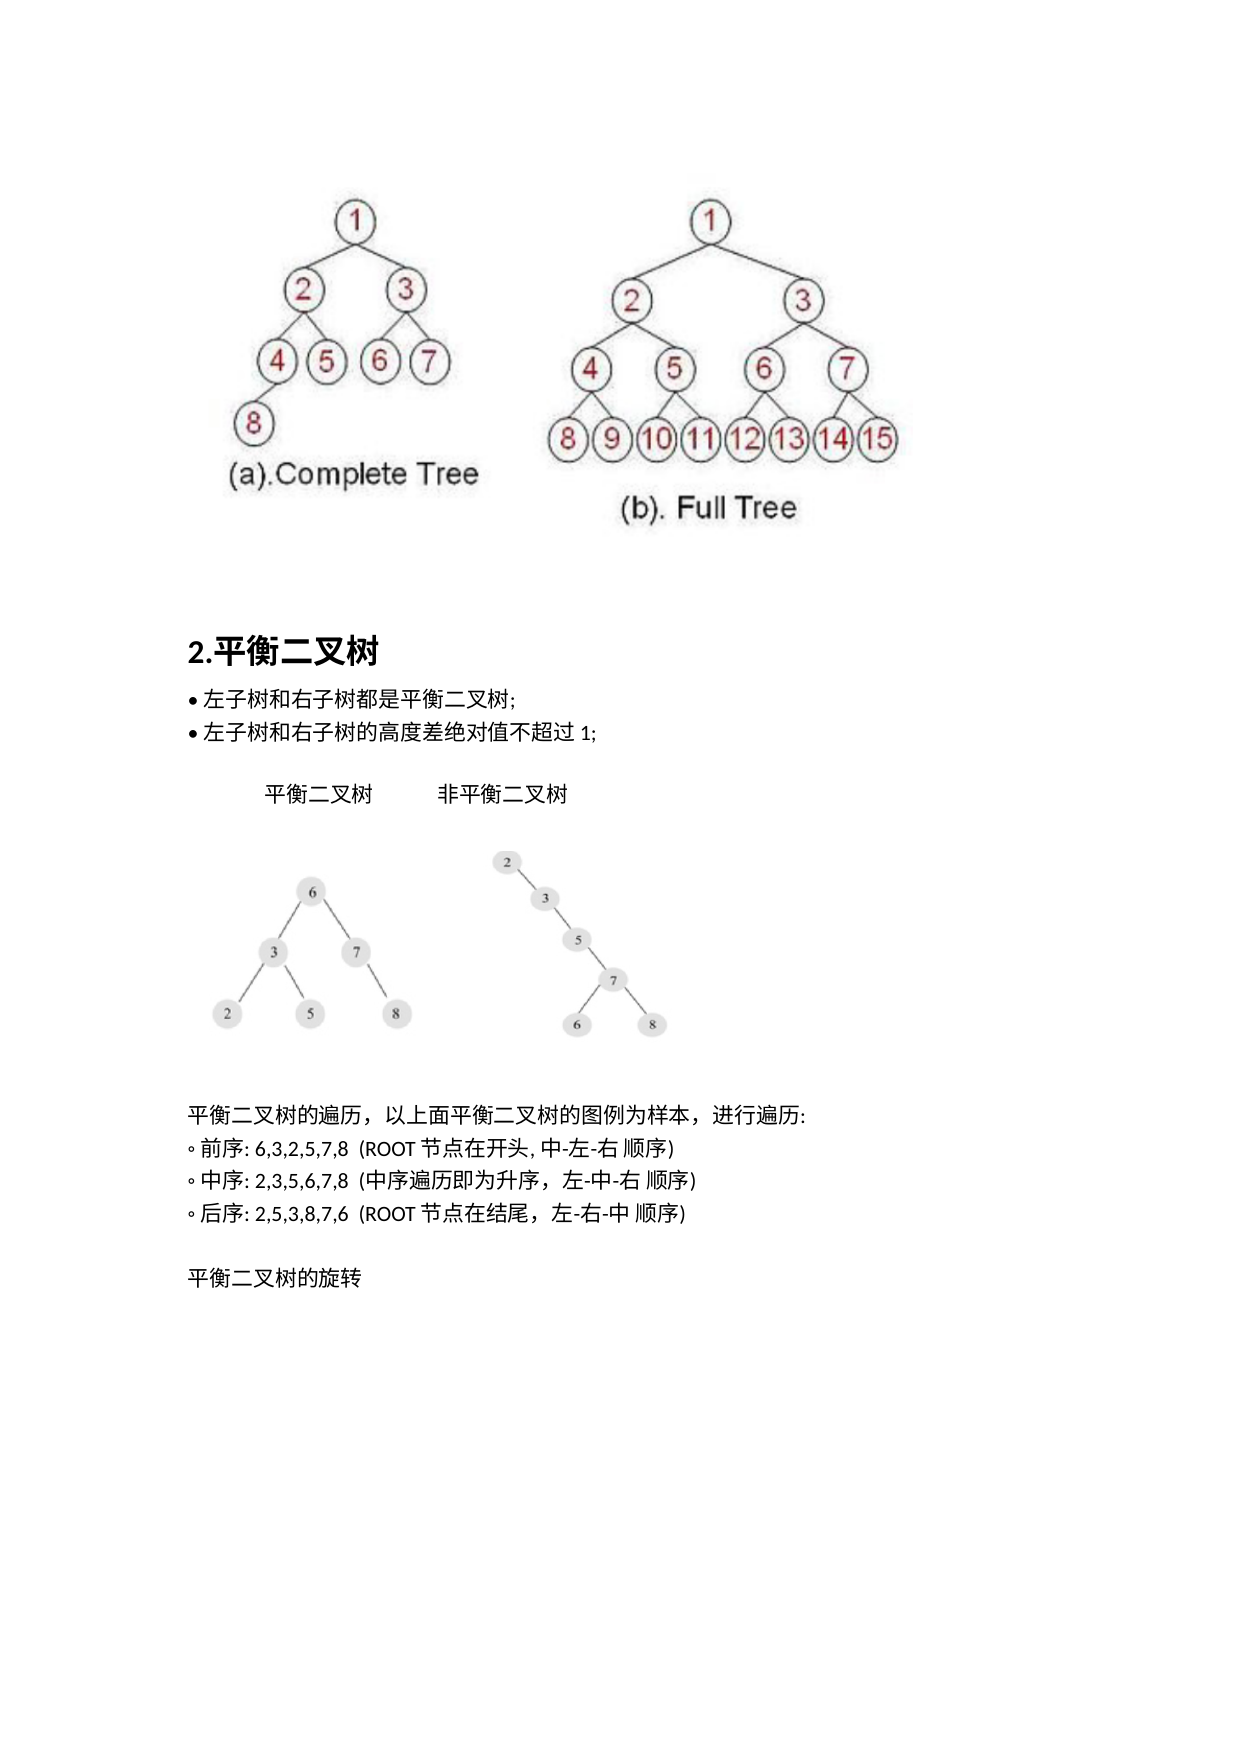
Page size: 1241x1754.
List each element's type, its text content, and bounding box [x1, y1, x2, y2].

picture [451, 851, 748, 1052]
list 平衡二叉树 非平衡二叉树 [187, 776, 1053, 809]
picture [187, 874, 437, 1052]
list 2.平衡二叉树 [187, 617, 1053, 682]
text 平衡二叉树的旋转 [187, 1260, 1053, 1293]
text ◦ 后序: 2,5,3,8,7,6 (ROOT节点在结尾，左-右-中 顺序) [187, 1195, 1053, 1228]
picture [187, 162, 969, 558]
text ◦ 前序: 6,3,2,5,7,8 (ROOT节点在开头, 中-左-右 顺序) [187, 1130, 1053, 1163]
list • 左子树和右子树的高度差绝对值不超过1; [187, 714, 1053, 747]
text 平衡二叉树的遍历，以上面平衡二叉树的图例为样本，进行遍历: [187, 1098, 1053, 1130]
text ◦ 中序: 2,3,5,6,7,8 (中序遍历即为升序，左-中-右 顺序) [187, 1163, 1053, 1195]
list • 左子树和右子树都是平衡二叉树; [187, 682, 1053, 714]
